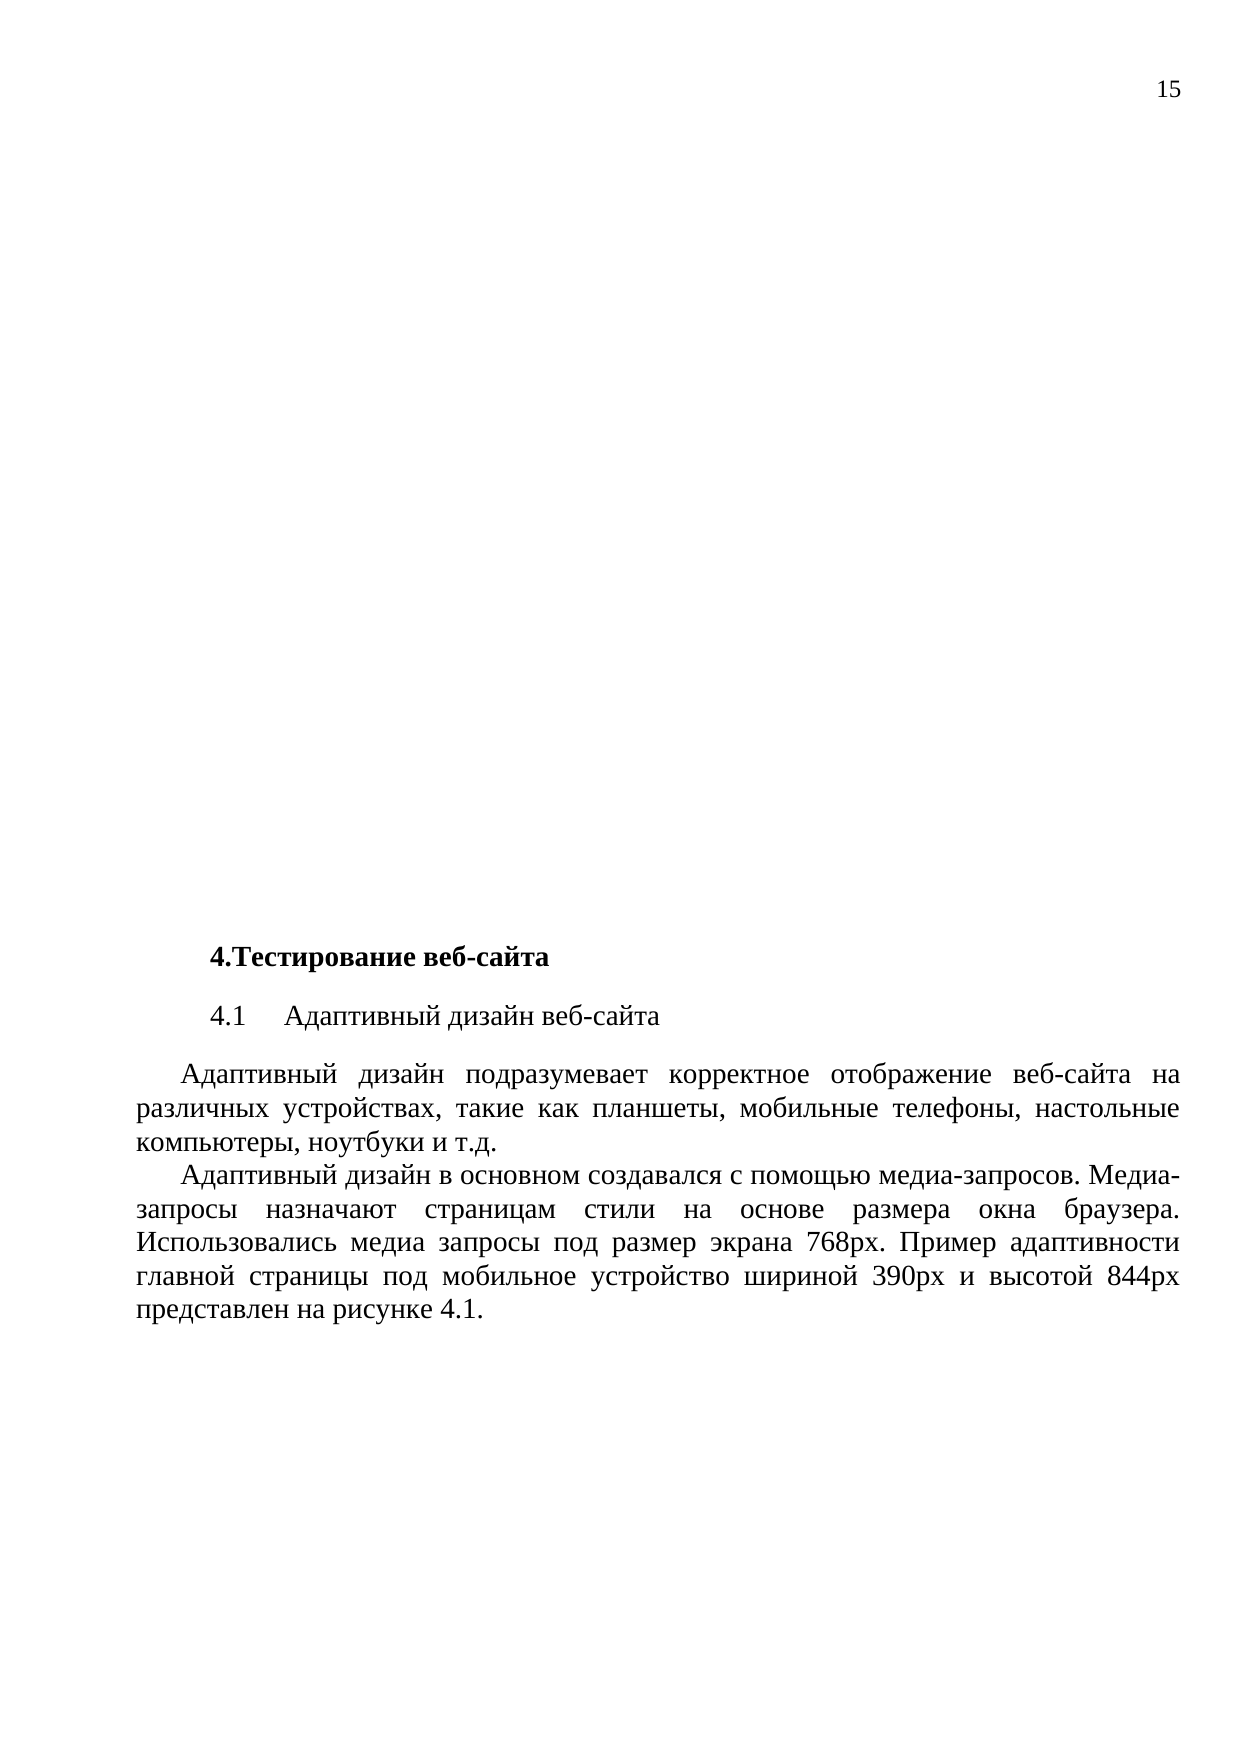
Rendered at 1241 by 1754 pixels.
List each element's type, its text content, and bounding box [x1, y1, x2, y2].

text Адаптивный дизайн подразумевает корректное отображение веб-сайта на различных устройствах, такие как планшеты, мобильные телефоны, настольные компьютеры, ноутбуки и т.д. [136, 1057, 1181, 1157]
list Адаптивный дизайн веб-сайта [136, 998, 1181, 1032]
subtitle 4.Тестирование веб-сайта [136, 939, 1181, 973]
text Адаптивный дизайн в основном создавался с помощью медиа-запросов. Медиа-запросы назначают страницам стили на основе размера окна браузера. Использовались медиа запросы под размер экрана 768px. Пример адаптивности главной страницы под мобильное устройство шириной 390px и высотой 844px представлен на рисунке 4.1. [136, 1157, 1181, 1325]
